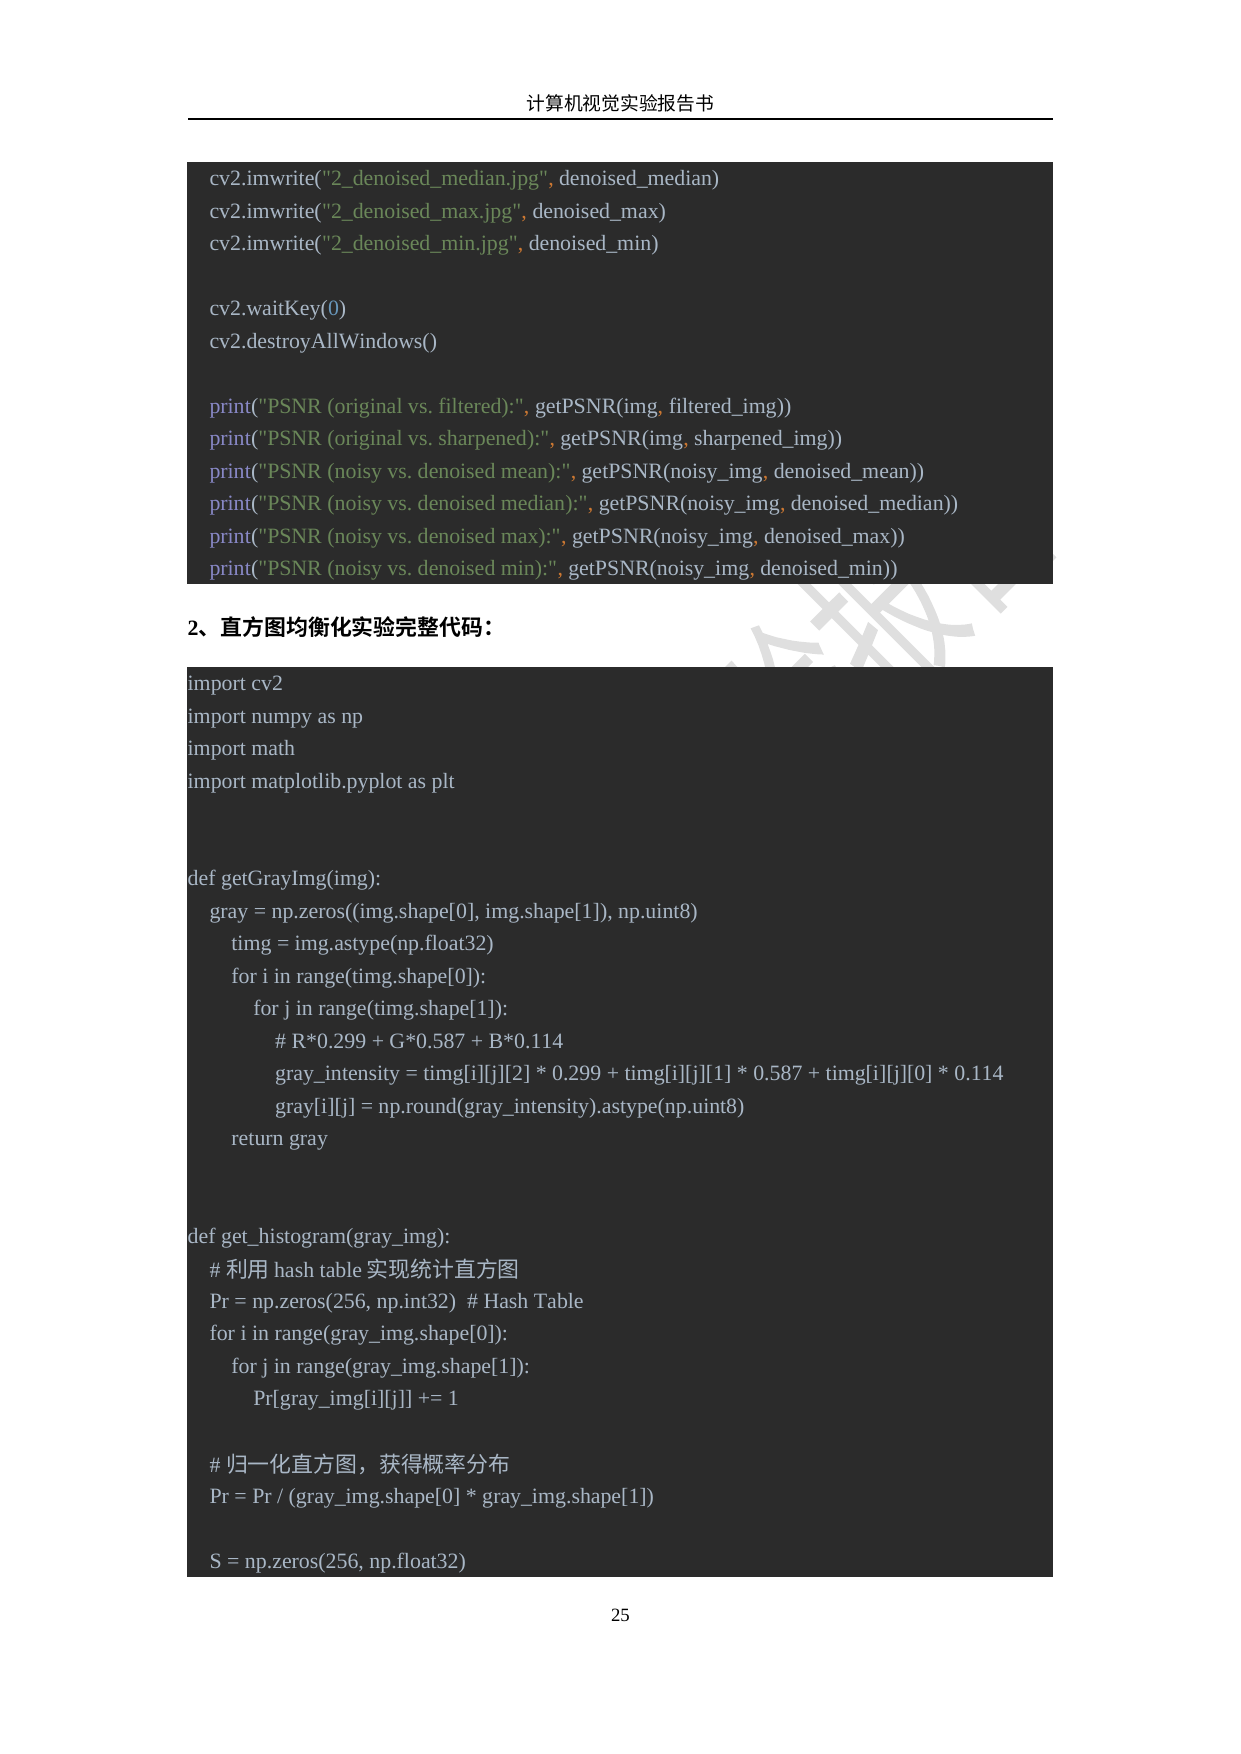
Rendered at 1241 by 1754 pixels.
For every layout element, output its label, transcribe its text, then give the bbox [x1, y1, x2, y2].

text 2、直方图均衡化实验完整代码： [187, 609, 1053, 642]
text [187, 667, 1053, 1577]
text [187, 162, 1053, 584]
